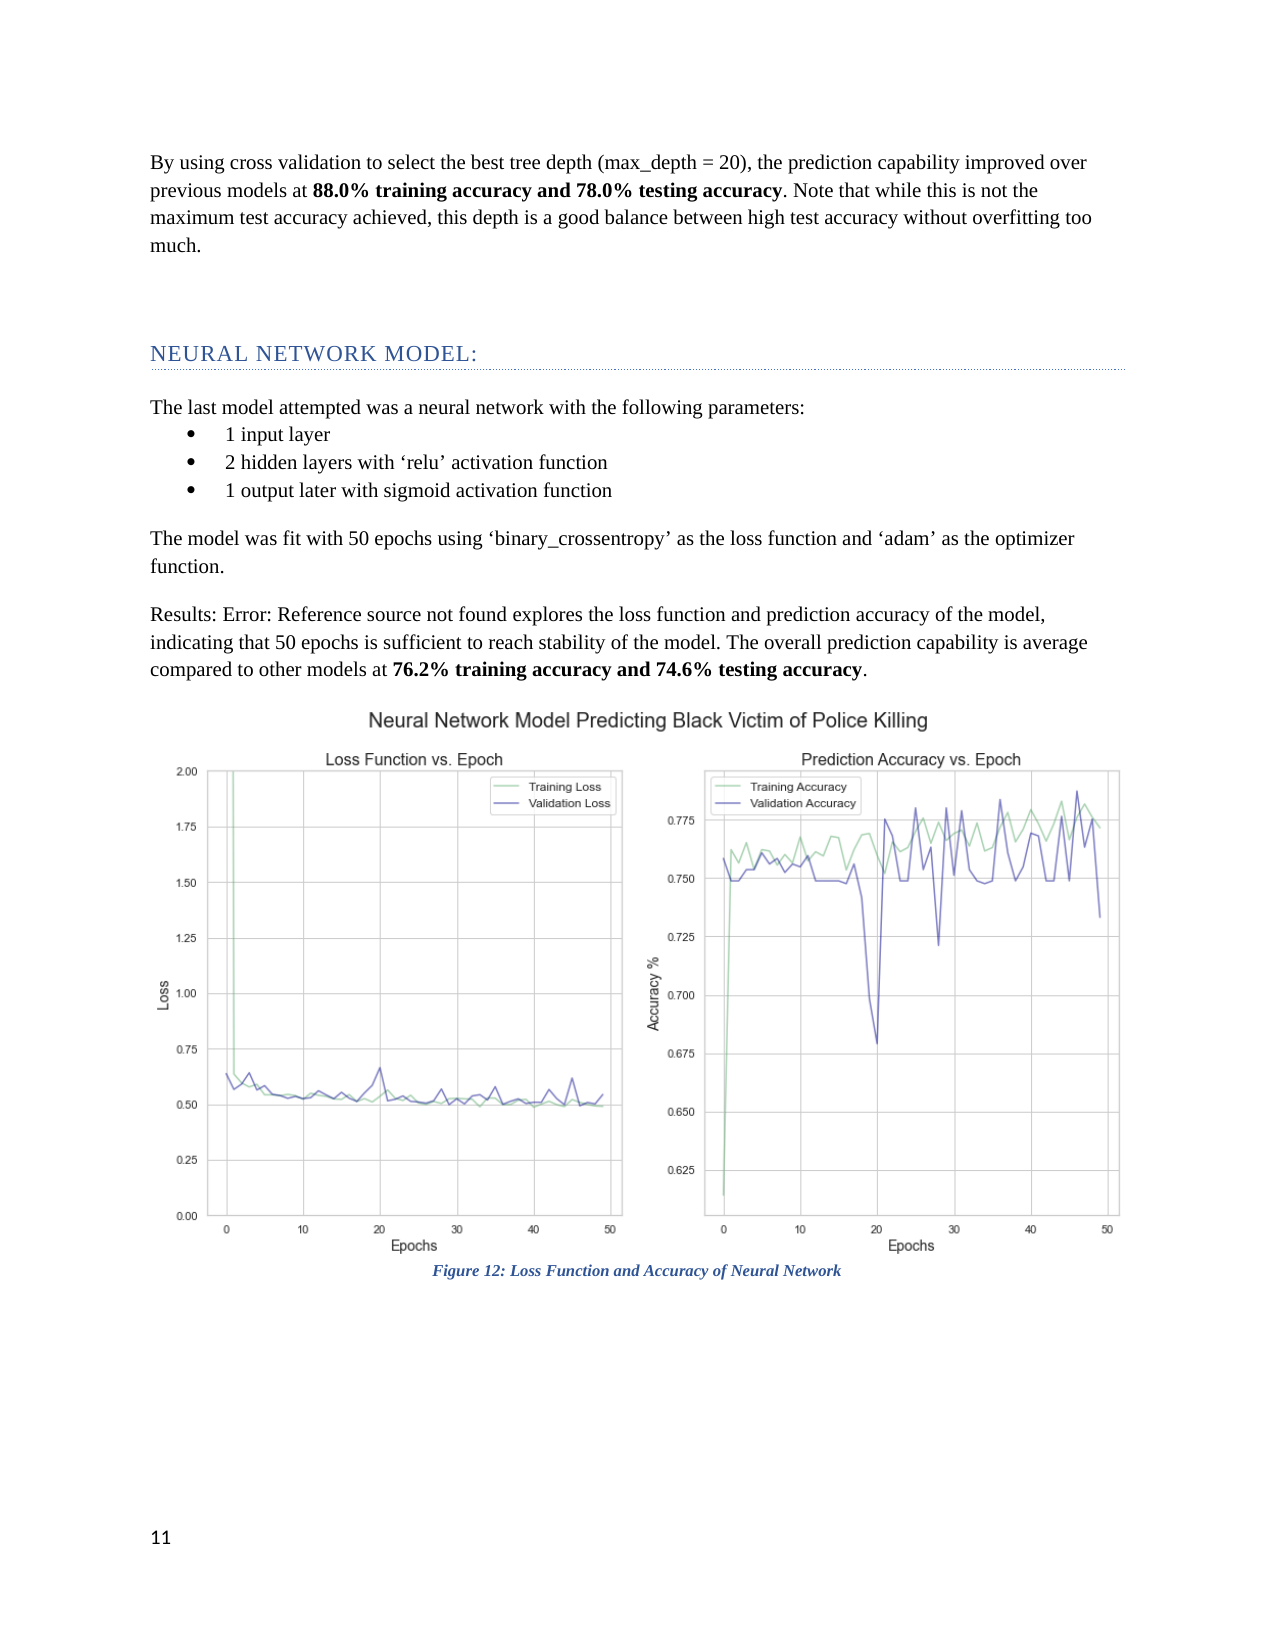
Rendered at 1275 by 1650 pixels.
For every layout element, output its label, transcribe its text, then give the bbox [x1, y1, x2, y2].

list 2 hidden layers with ‘relu’ activation function [187, 450, 1125, 474]
list 1 input layer [187, 422, 1125, 446]
list 1 output later with sigmoid activation function [187, 478, 1125, 502]
text Figure 12: Loss Function and Accuracy of Neural Network [150, 1261, 1125, 1279]
text The last model attempted was a neural network with the following parameters: [150, 395, 1125, 419]
picture [150, 705, 1125, 1261]
text The model was fit with 50 epochs using ‘binary_crossentropy’ as the loss function and ‘adam’ as the optimizer function. [150, 526, 1125, 578]
text By using cross validation to select the best tree depth (max_depth = 20), the prediction capability improved over previous models at 88.0% training accuracy and 78.0% testing accuracy. Note that while this is not the maximum test accuracy achieved, this depth is a good balance between high test accuracy without overfitting too much. [150, 150, 1125, 257]
subtitle Neural Network Model: [150, 340, 1125, 370]
